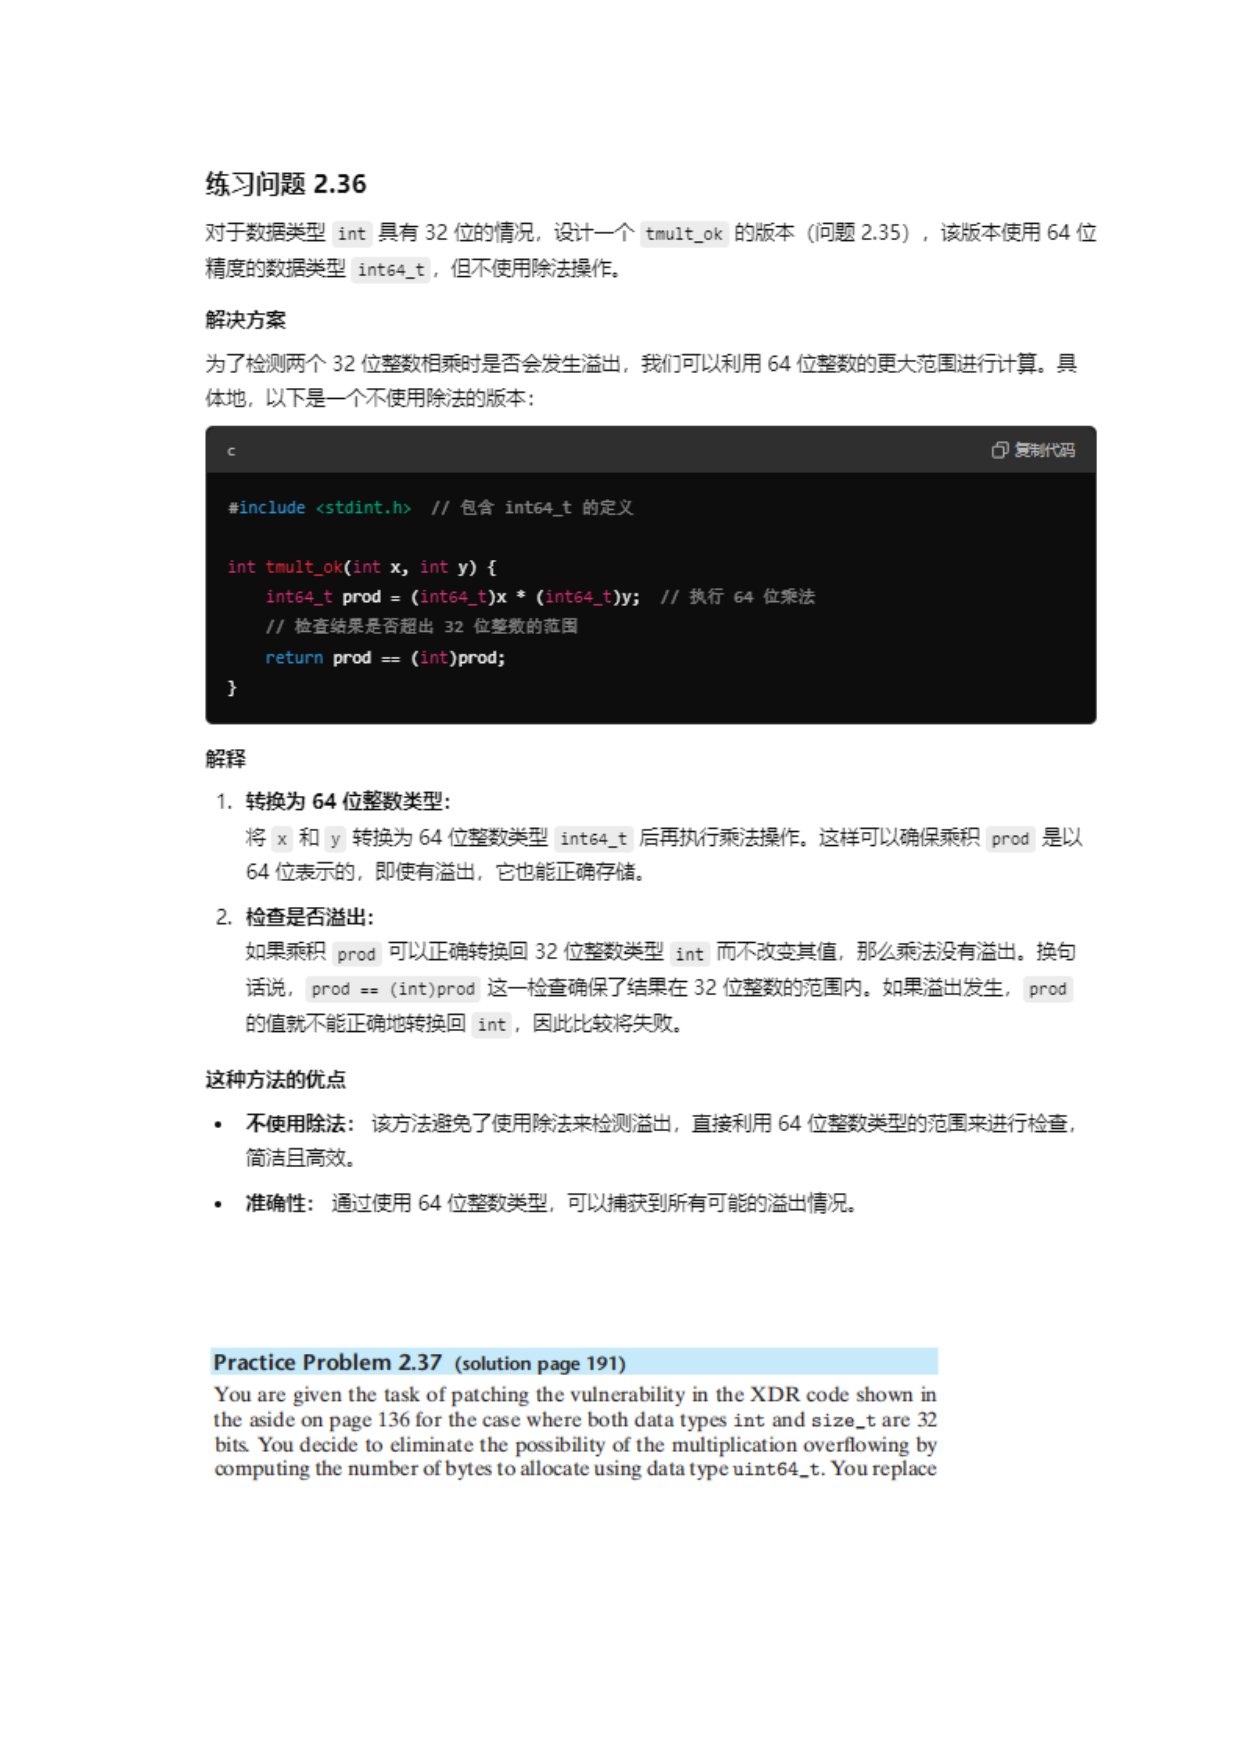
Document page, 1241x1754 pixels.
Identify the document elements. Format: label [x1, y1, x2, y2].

picture [187, 151, 1133, 1228]
picture [187, 1320, 971, 1521]
